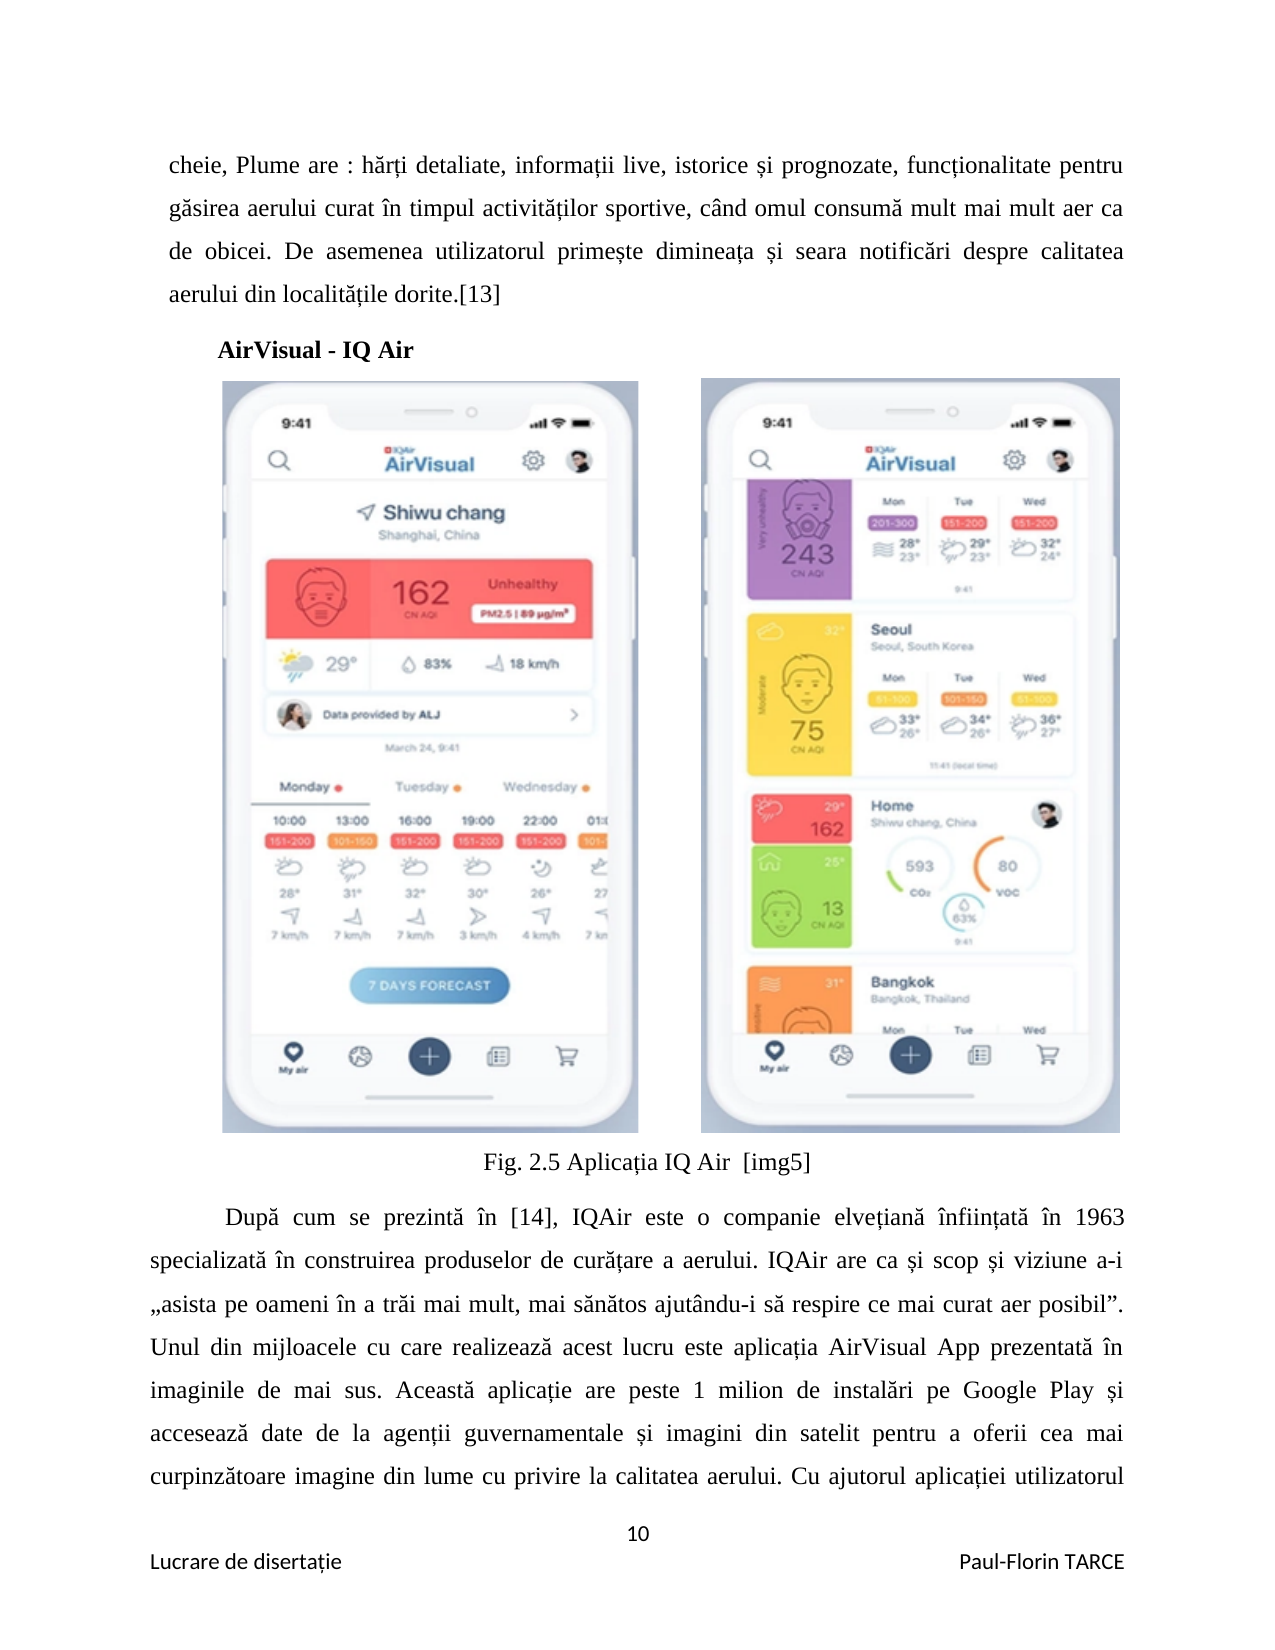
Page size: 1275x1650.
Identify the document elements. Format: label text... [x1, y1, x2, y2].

picture [222, 381, 639, 1133]
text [169, 150, 1125, 308]
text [150, 1202, 1125, 1490]
picture [701, 378, 1120, 1133]
text AirVisual - IQ Air [169, 335, 1125, 364]
